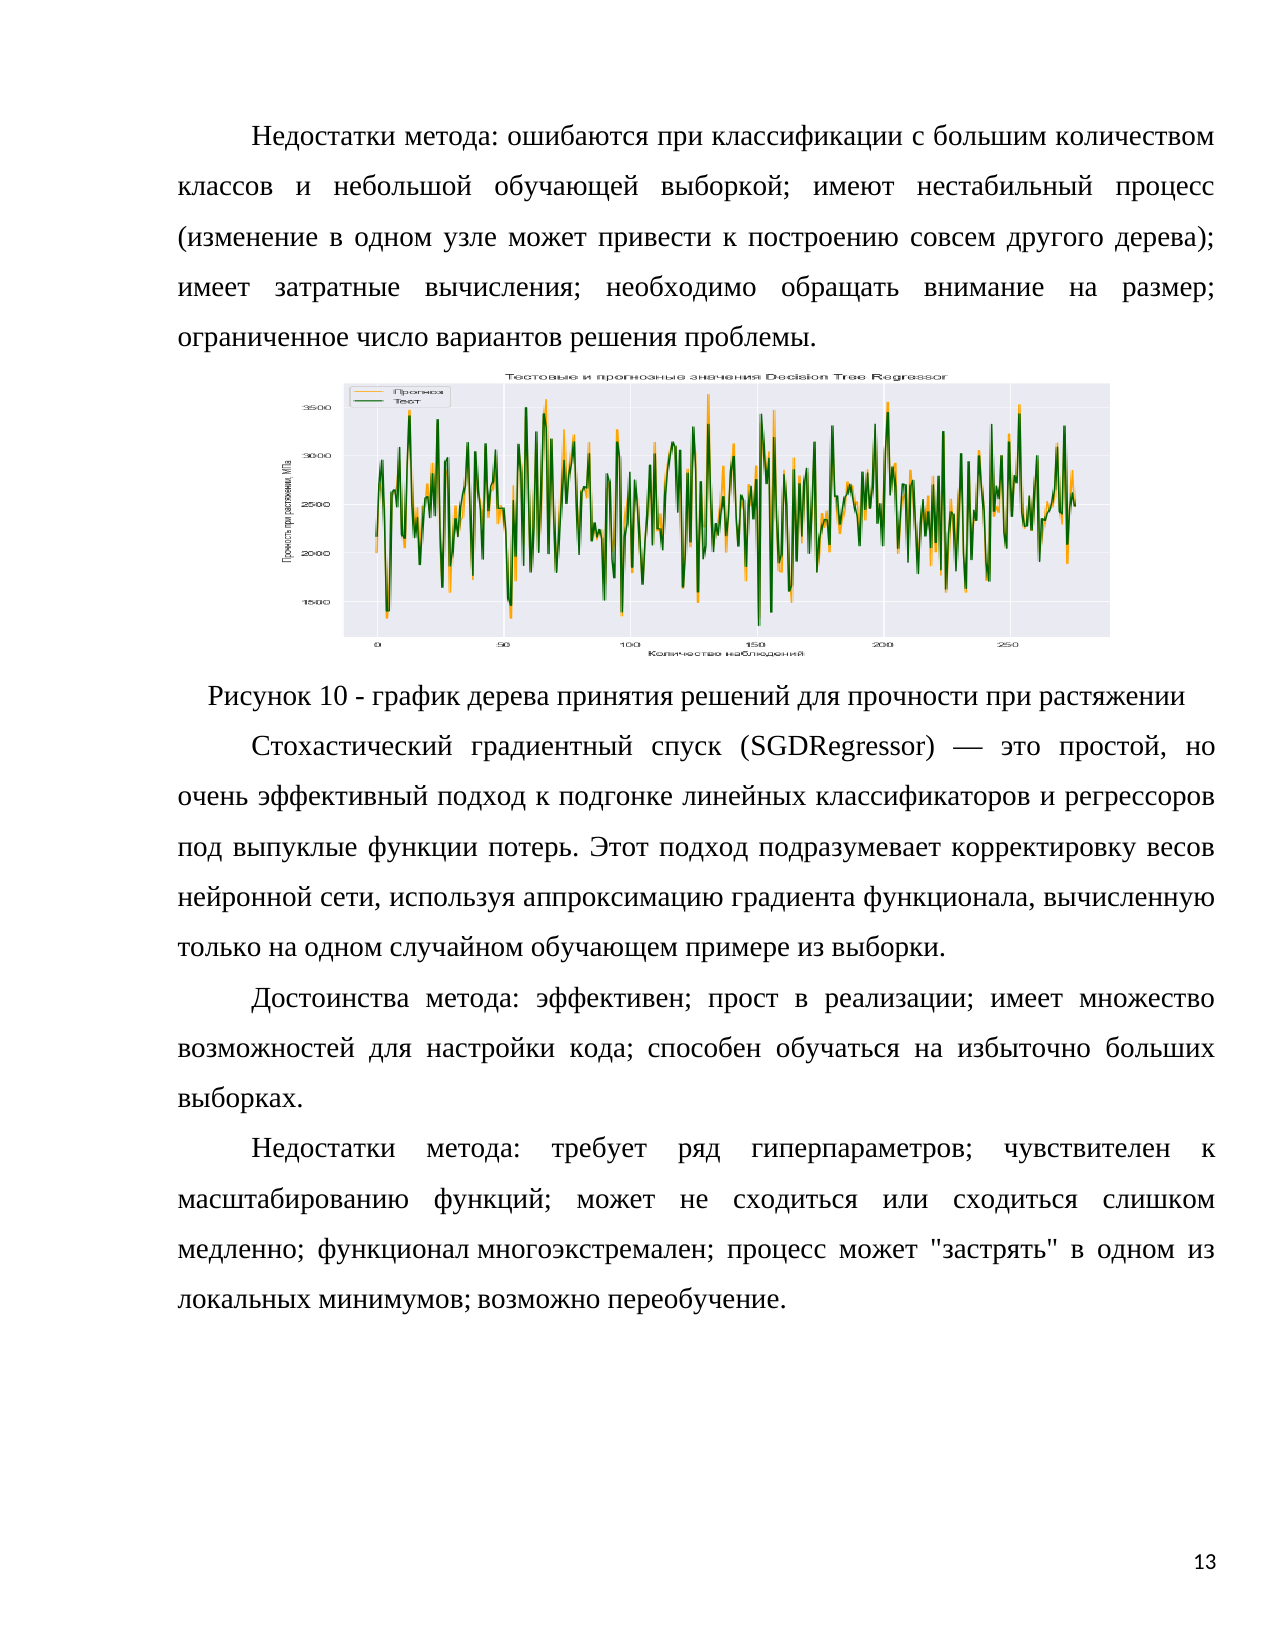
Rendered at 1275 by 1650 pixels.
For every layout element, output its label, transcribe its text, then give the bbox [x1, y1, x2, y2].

text Недостатки метода: требует ряд гиперпараметров; чувствителен к масштабированию функций; может не сходиться или сходиться слишком медленно; функционал многоэкстремален; процесс может "застрять" в одном из локальных минимумов; возможно переобучение. [177, 1131, 1216, 1315]
text Стохастический градиентный спуск (SGDRegressor) — это простой, но очень эффективный подход к подгонке линейных классификаторов и регрессоров под выпуклые функции потерь. Этот подход подразумевает корректировку весов нейронной сети, используя аппроксимацию градиента функционала, вычисленную только на одном случайном обучающем примере из выборки. [177, 728, 1216, 963]
text Достоинства метода: эффективен; прост в реализации; имеет множество возможностей для настройки кода; способен обучаться на избыточно больших выборках. [177, 980, 1216, 1114]
text Недостатки метода: ошибаются при классификации с большим количеством классов и небольшой обучающей выборкой; имеют нестабильный процесс (изменение в одном узле может привести к построению совсем другого дерева); имеет затратные вычисления; необходимо обращать внимание на размер; ограниченное число вариантов решения проблемы. [177, 118, 1216, 353]
picture [274, 369, 1119, 661]
